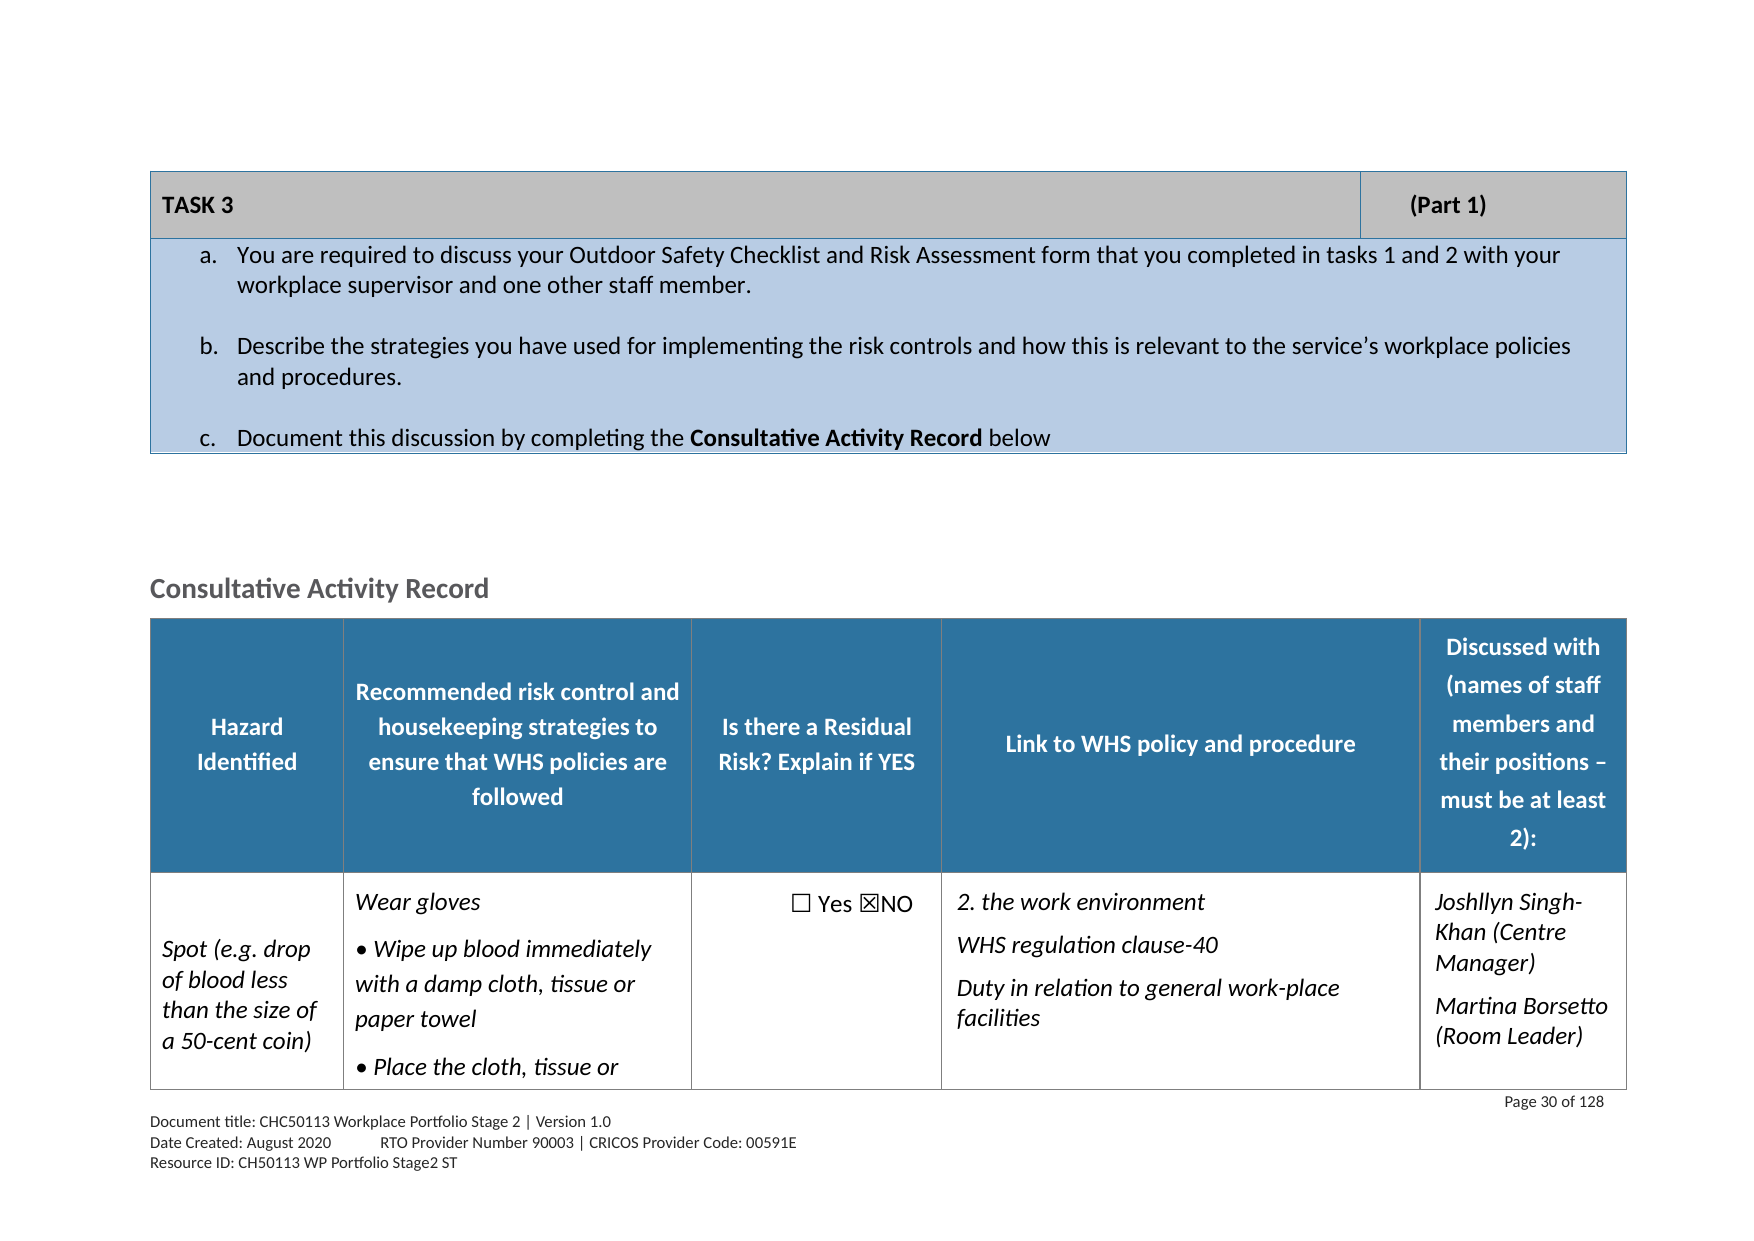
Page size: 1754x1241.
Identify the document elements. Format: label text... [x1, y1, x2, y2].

table_header Is there a Residual Risk? Explain if YES [692, 619, 941, 872]
table_header TASK 3 [151, 172, 1360, 238]
table_cell You are required to discuss your Outdoor Safety Checklist and Risk Assessment form that you completed in tasks 1 and 2 with your workplace supervisor and one other staff member. Describe the strategies you have used for implementing the risk controls and how this is relevant to the service’s workplace policies and procedures. Document this discussion by completing the Consultative Activity Record below [151, 239, 1626, 452]
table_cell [942, 873, 1419, 1088]
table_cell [344, 873, 691, 1088]
text Consultative Activity Record [150, 570, 1604, 606]
table_cell Yes NO [692, 873, 941, 1088]
table_header Link to WHS policy and procedure [942, 619, 1419, 872]
table_header Hazard Identified [151, 619, 343, 872]
table_header Discussed with (names of staff members and their positions – must be at least 2): [1421, 619, 1626, 872]
table_header (Part 1) [1361, 172, 1626, 238]
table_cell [151, 873, 343, 1088]
table_header Recommended risk control and housekeeping strategies to ensure that WHS policies are followed [344, 619, 691, 872]
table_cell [1421, 873, 1626, 1088]
